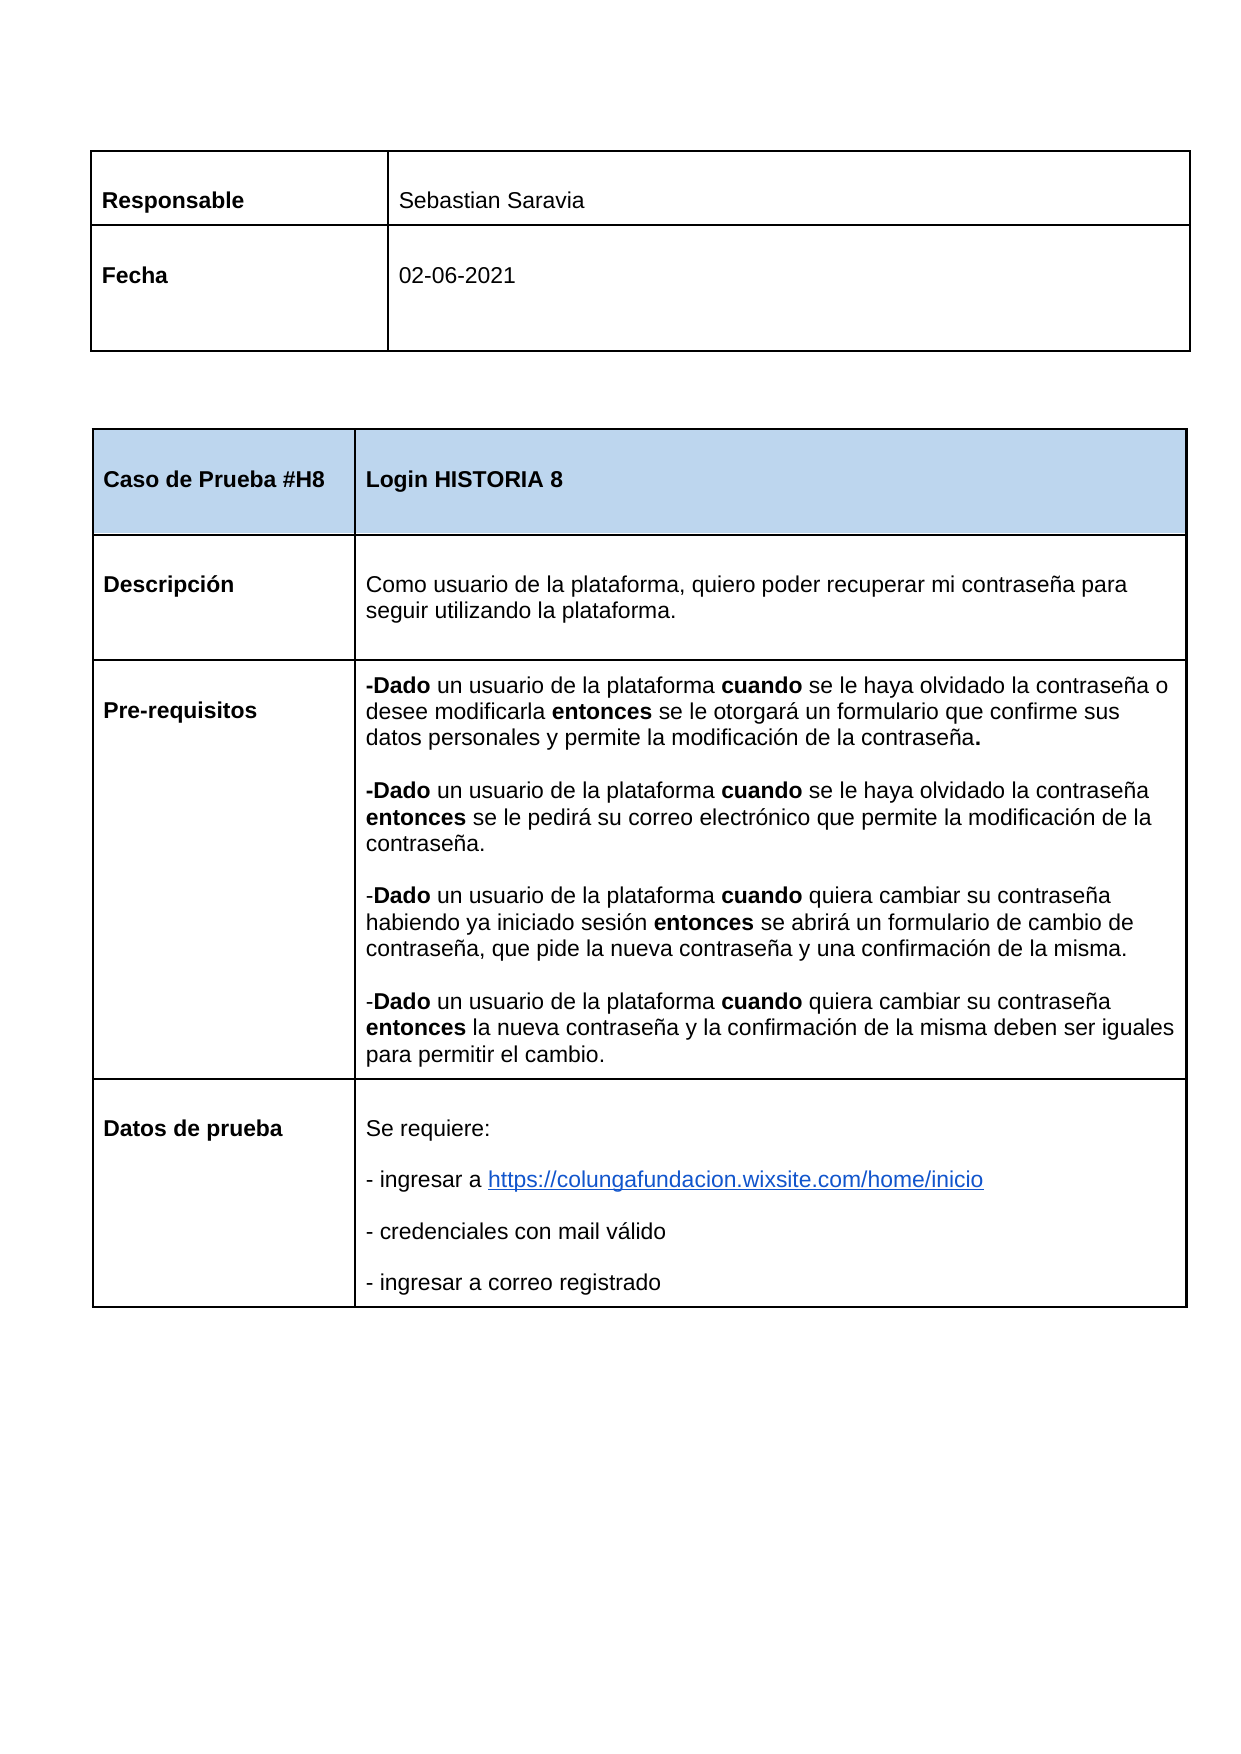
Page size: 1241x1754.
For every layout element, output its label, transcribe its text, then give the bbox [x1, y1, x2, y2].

table_cell Fecha [92, 226, 387, 350]
table_header Caso de Prueba #H8 [94, 430, 354, 533]
table_cell Datos de prueba [94, 1080, 354, 1306]
table_cell Pre-requisitos [94, 661, 354, 1077]
table_cell Responsable [92, 152, 387, 224]
table_cell -Dado un usuario de la plataforma cuando se le haya olvidado la contraseña o desee modificarla entonces se le otorgará un formulario que confirme sus datos personales y permite la modificación de la contraseña. -Dado un usuario de la plataforma cuando se le haya olvidado la contraseña entonces se le pedirá su correo electrónico que permite la modificación de la contraseña. -Dado un usuario de la plataforma cuando quiera cambiar su contraseña habiendo ya iniciado sesión entonces se abrirá un formulario de cambio de contraseña, que pide la nueva contraseña y una confirmación de la misma. -Dado un usuario de la plataforma cuando quiera cambiar su contraseña entonces la nueva contraseña y la confirmación de la misma deben ser iguales para permitir el cambio. [356, 661, 1185, 1077]
table_cell Se requiere: - ingresar a https://colungafundacion.wixsite.com/home/inicio - credenciales con mail válido - ingresar a correo registrado [356, 1080, 1185, 1306]
table_cell Sebastian Saravia [389, 152, 1189, 224]
table_cell Descripción [94, 536, 354, 659]
table_cell 02-06-2021 [389, 226, 1189, 350]
table_header Login HISTORIA 8 [356, 430, 1185, 533]
table_cell Como usuario de la plataforma, quiero poder recuperar mi contraseña para seguir utilizando la plataforma. [356, 536, 1185, 659]
